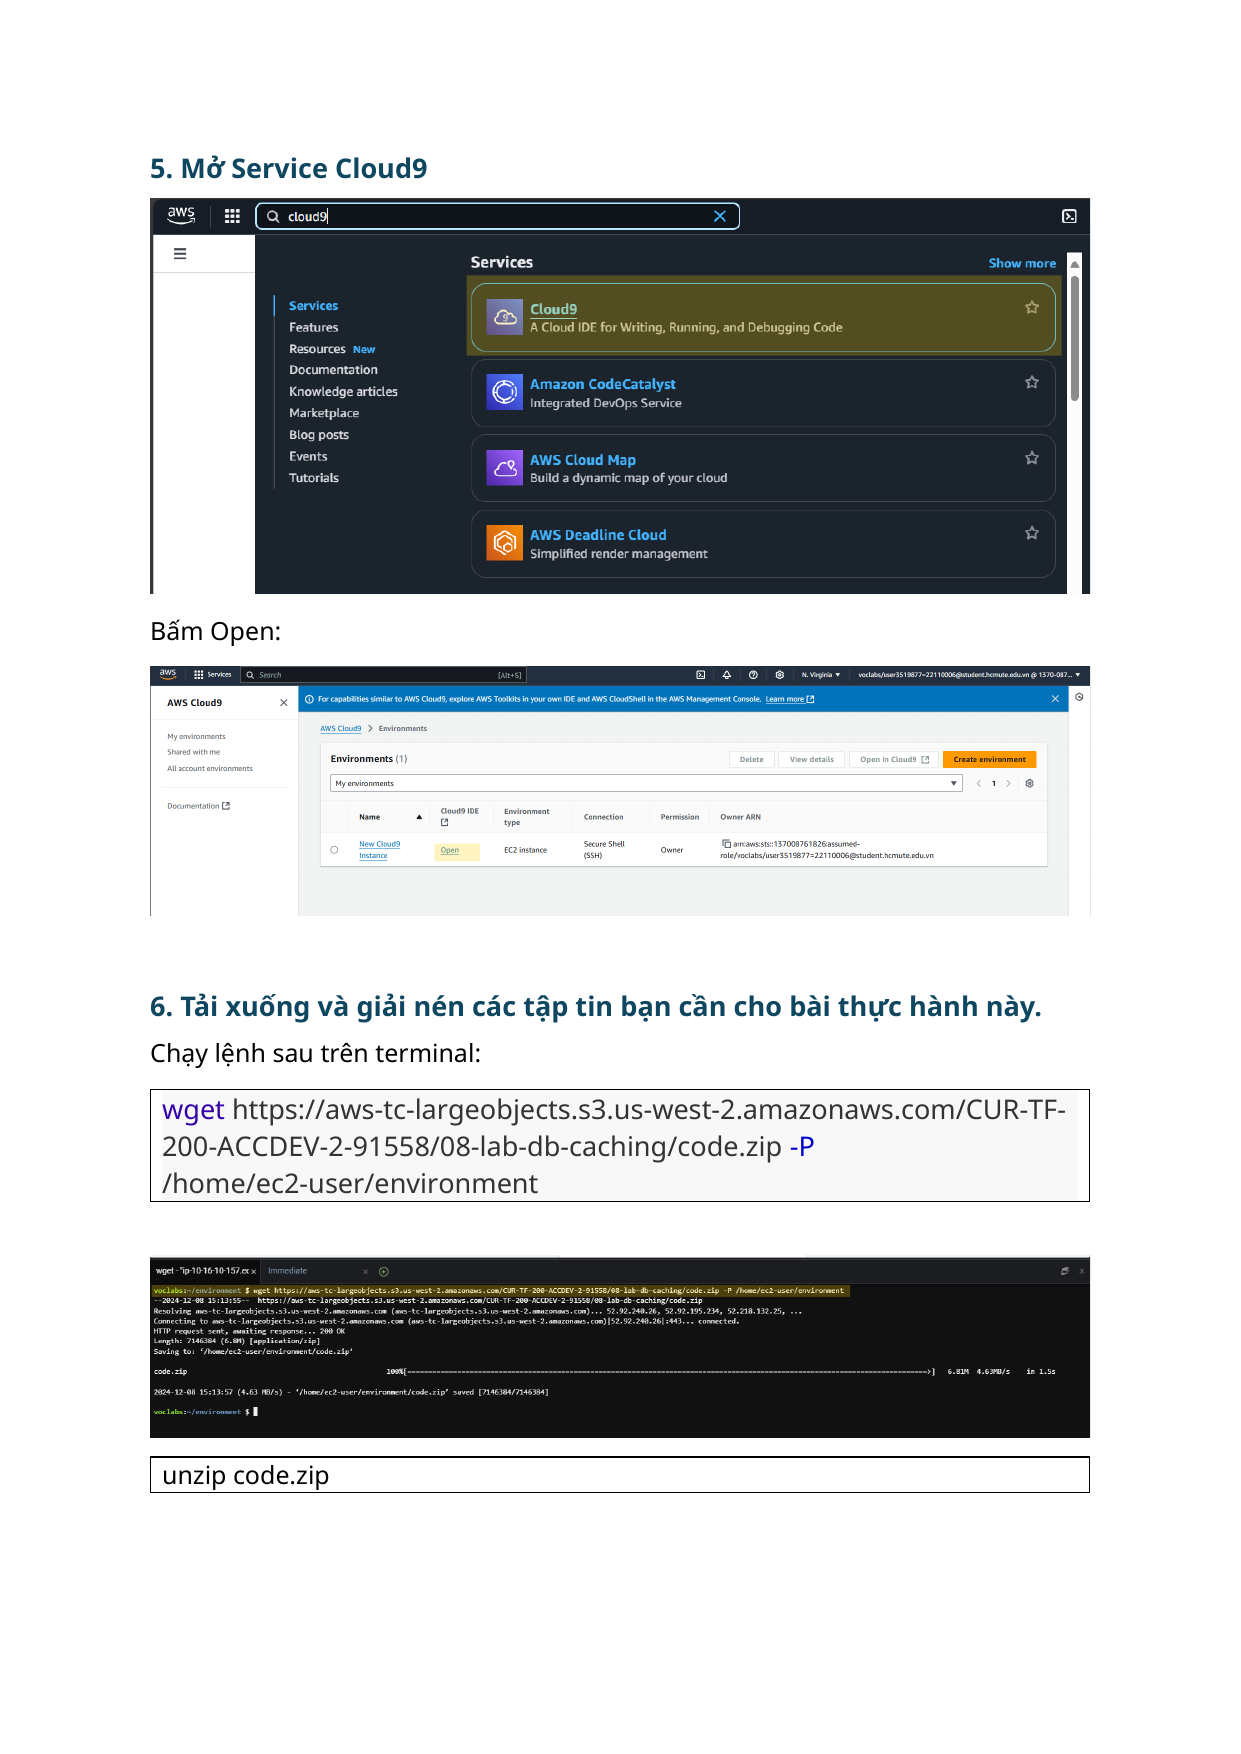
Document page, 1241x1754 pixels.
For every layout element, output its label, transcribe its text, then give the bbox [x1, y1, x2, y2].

subtitle 6. Tải xuống và giải nén các tập tin bạn cần cho bài thực hành này. [150, 988, 1090, 1024]
picture [150, 198, 1091, 594]
picture [150, 666, 1091, 916]
text Chạy lệnh sau trên terminal: [150, 1036, 1090, 1070]
subtitle 5. Mở Service Cloud9 [150, 150, 1090, 187]
text Bấm Open: [150, 613, 1090, 647]
table_header unzip code.zip [151, 1458, 1089, 1492]
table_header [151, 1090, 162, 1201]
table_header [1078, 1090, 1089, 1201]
picture [150, 1255, 1091, 1438]
